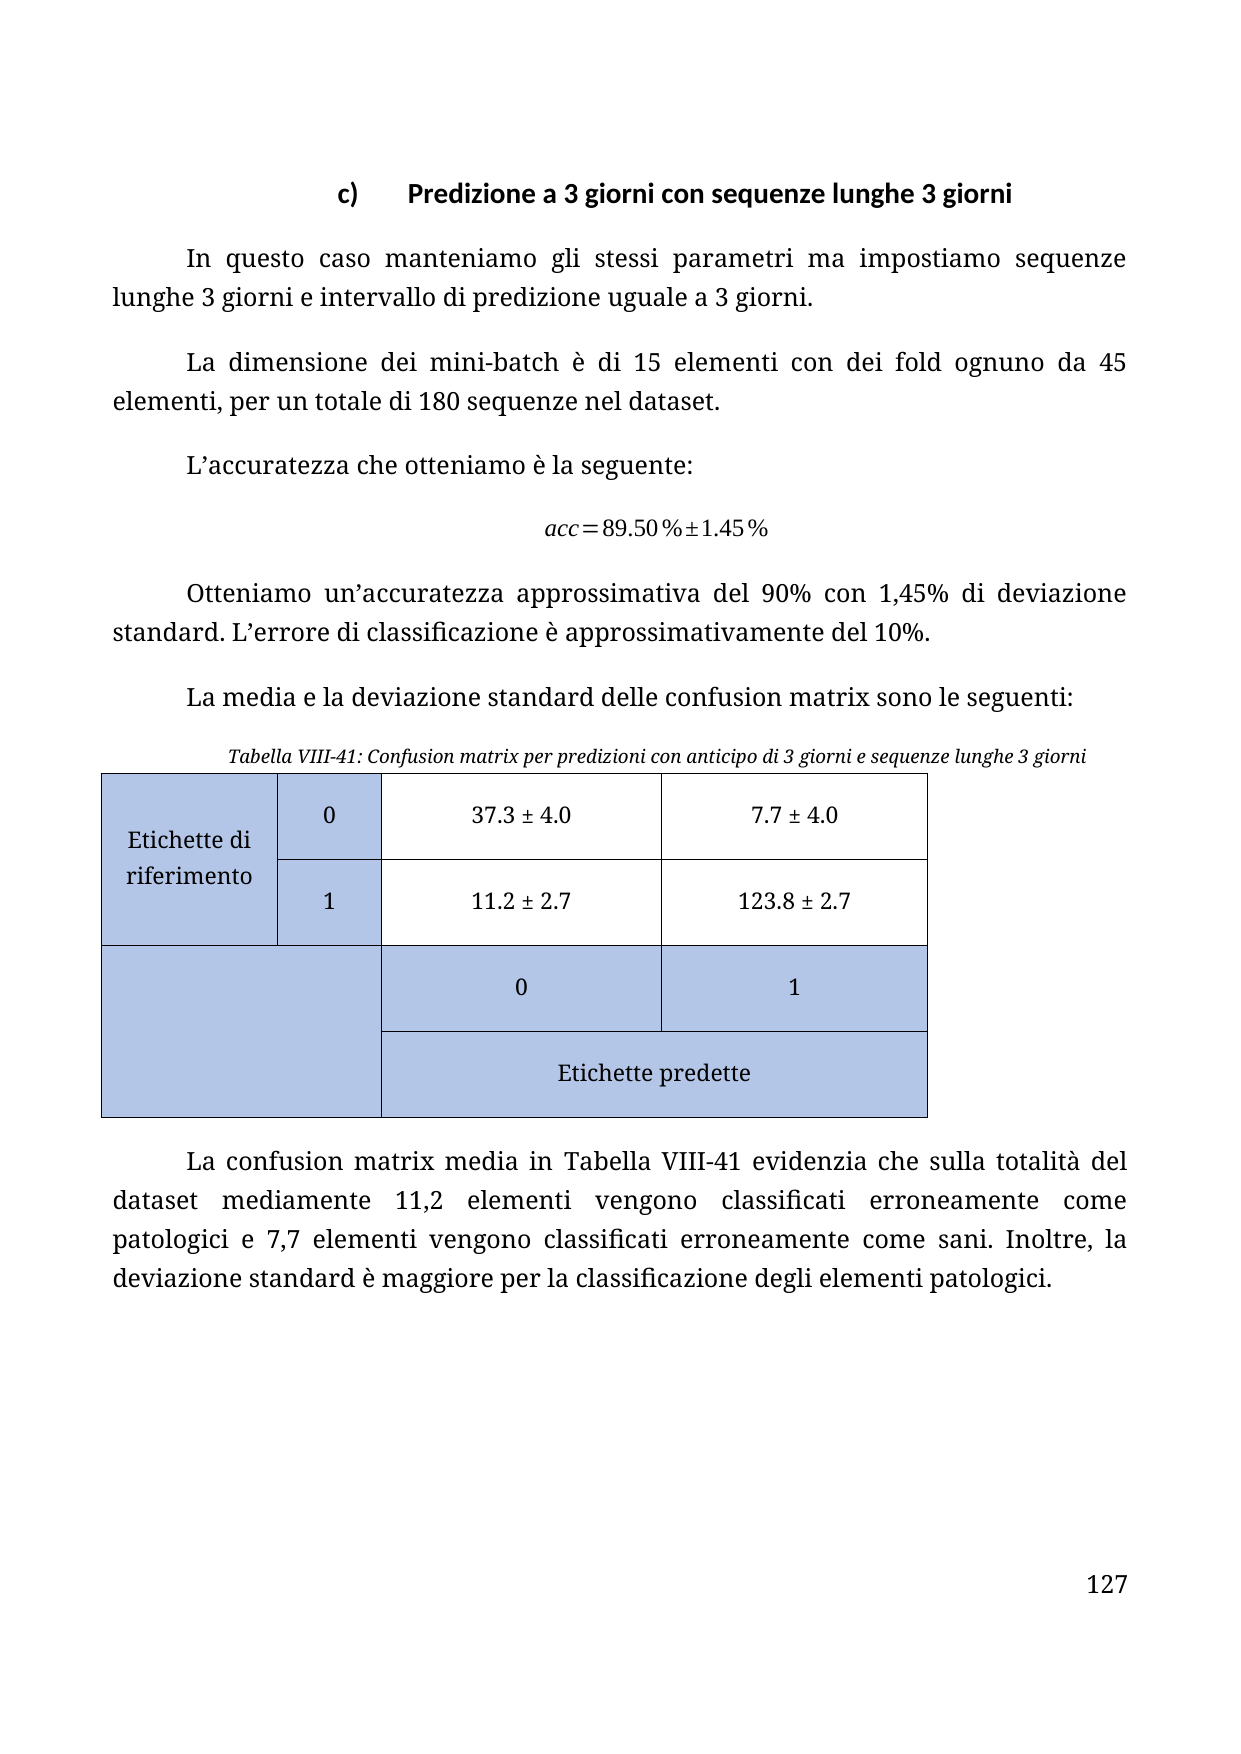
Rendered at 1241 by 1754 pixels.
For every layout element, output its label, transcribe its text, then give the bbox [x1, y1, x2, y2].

table_header 7.7 ± 4.0 [662, 774, 927, 859]
text Otteniamo un’accuratezza approssimativa del 90% con 1,45% di deviazione standard. L’errore di classificazione è approssimativamente del 10%. [112, 576, 1128, 649]
table_header 37.3 ± 4.0 [382, 774, 661, 859]
subtitle Predizione a 3 giorni con sequenze lunghe 3 giorni [337, 175, 1128, 211]
table_cell 1 [278, 860, 381, 945]
text L’accuratezza che otteniamo è la seguente: [112, 448, 1128, 482]
table_header 0 [278, 774, 381, 859]
table_cell Etichette predette [382, 1032, 927, 1117]
table_cell [102, 946, 381, 1117]
text La dimensione dei mini-batch è di 15 elementi con dei fold ognuno da 45 elementi, per un totale di 180 sequenze nel dataset. [112, 344, 1128, 417]
text In questo caso manteniamo gli stessi parametri ma impostiamo sequenze lunghe 3 giorni e intervallo di predizione uguale a 3 giorni. [112, 241, 1128, 314]
table_cell 0 [382, 946, 661, 1031]
table_cell 1 [662, 946, 927, 1031]
table_cell 11.2 ± 2.7 [382, 860, 661, 945]
table_header Etichette di riferimento [102, 774, 277, 945]
text La media e la deviazione standard delle confusion matrix sono le seguenti: [112, 679, 1128, 713]
table_cell 123.8 ± 2.7 [662, 860, 927, 945]
